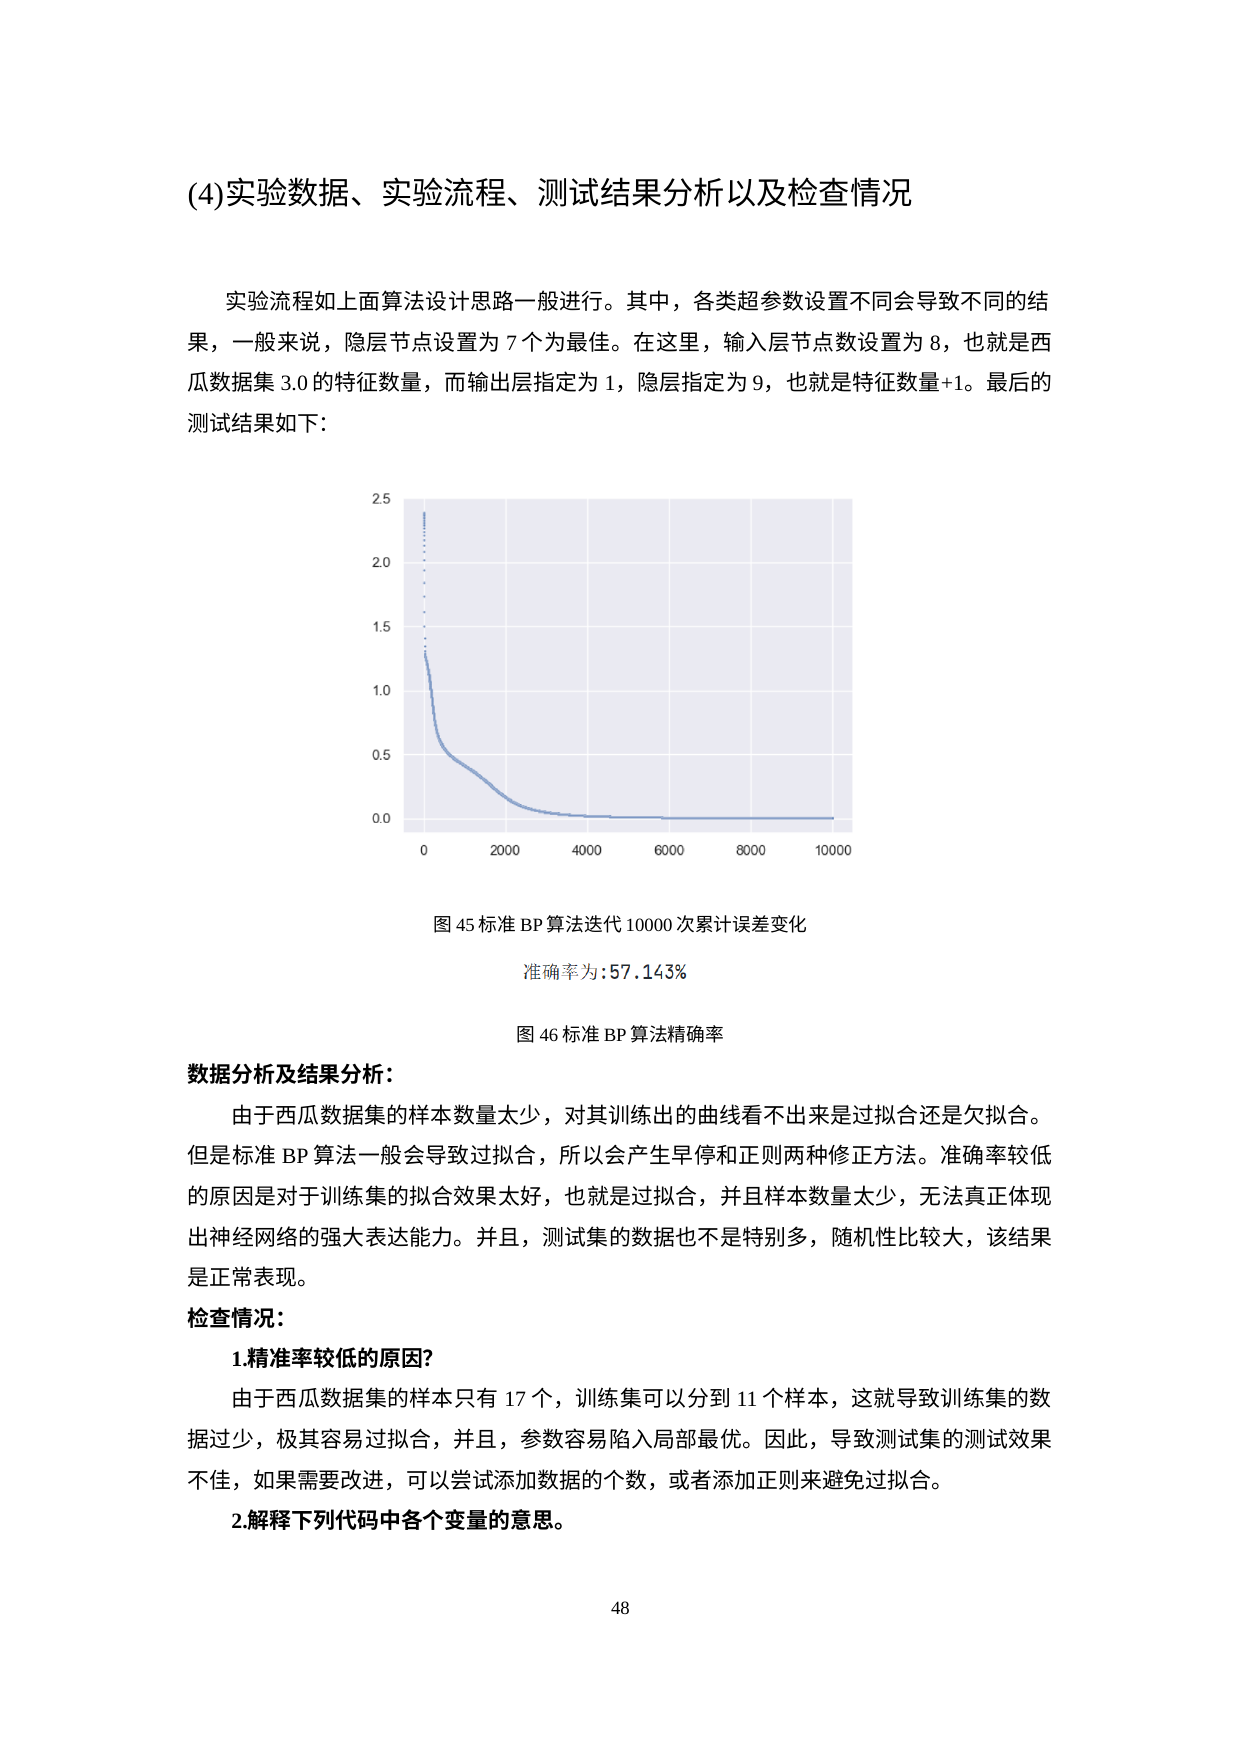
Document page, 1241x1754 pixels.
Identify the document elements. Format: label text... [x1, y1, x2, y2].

text 实验流程如上面算法设计思路一般进行。其中，各类超参数设置不同会导致不同的结果，一般来说，隐层节点设置为7个为最佳。在这里，输入层节点数设置为8，也就是西瓜数据集3.0的特征数量，而输出层指定为1，隐层指定为9，也就是特征数量+1。最后的测试结果如下： [187, 283, 1053, 438]
text 由于西瓜数据集的样本只有17个，训练集可以分到11个样本，这就导致训练集的数据过少，极其容易过拟合，并且，参数容易陷入局部最优。因此，导致测试集的测试效果不佳，如果需要改进，可以尝试添加数据的个数，或者添加正则来避免过拟合。 [187, 1381, 1053, 1495]
text 图 46 标准BP算法精确率 [187, 1017, 1053, 1050]
text 数据分析及结果分析： [187, 1057, 1053, 1089]
picture [513, 946, 727, 1002]
picture [330, 445, 911, 881]
text 检查情况： [187, 1300, 1053, 1333]
text 1.精准率较低的原因？ [187, 1341, 1053, 1373]
text 由于西瓜数据集的样本数量太少，对其训练出的曲线看不出来是过拟合还是欠拟合。但是标准BP算法一般会导致过拟合，所以会产生早停和正则两种修正方法。准确率较低的原因是对于训练集的拟合效果太好，也就是过拟合，并且样本数量太少，无法真正体现出神经网络的强大表达能力。并且，测试集的数据也不是特别多，随机性比较大，该结果是正常表现。 [187, 1097, 1053, 1292]
text 图 45 标准BP算法迭代10000次累计误差变化 [187, 907, 1053, 939]
subtitle 实验数据、实验流程、测试结果分析以及检查情况 [187, 158, 1053, 223]
list 2.解释下列代码中各个变量的意思。 [187, 1503, 1053, 1535]
